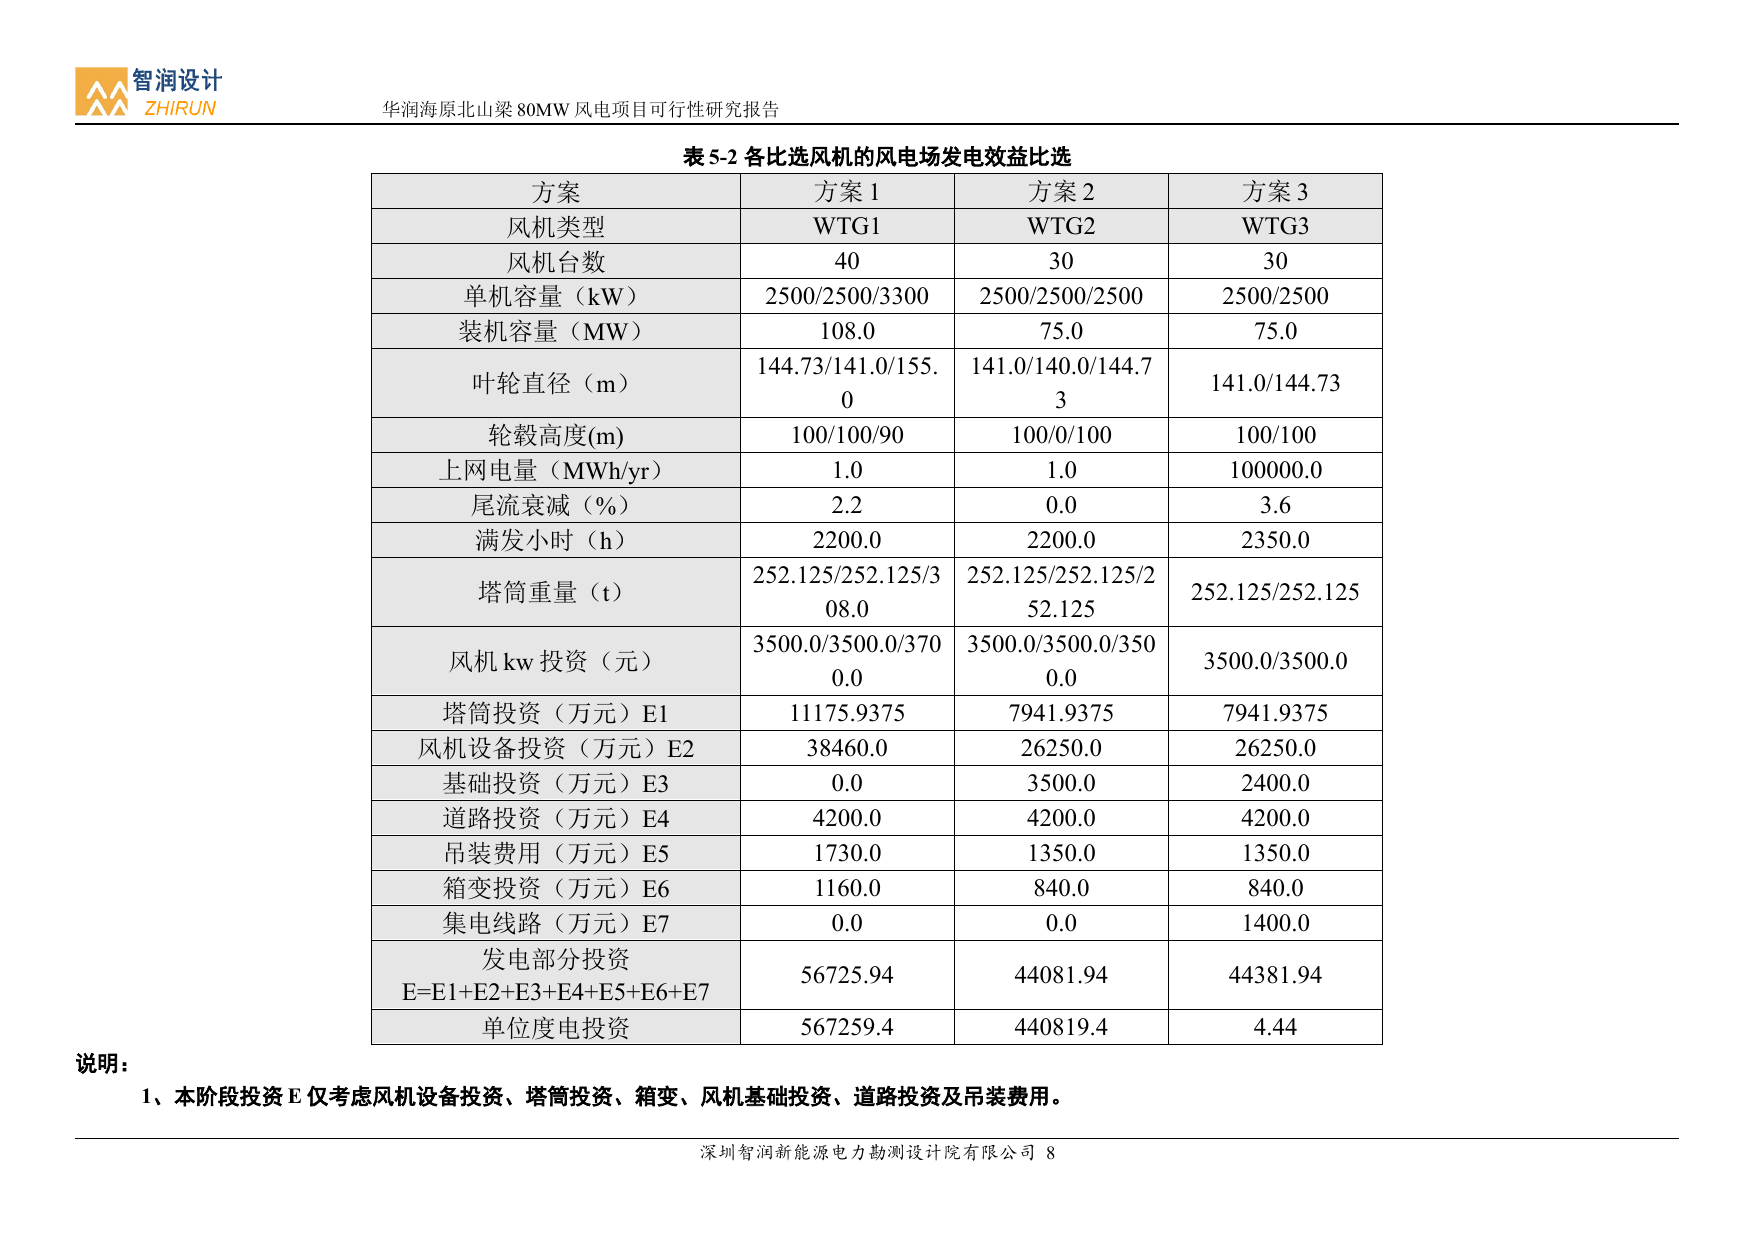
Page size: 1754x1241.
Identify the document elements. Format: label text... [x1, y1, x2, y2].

table_cell 发电部分投资E=E1+E2+E3+E4+E5+E6+E7 [372, 941, 740, 1008]
table_cell 7941.9375 [1169, 696, 1382, 729]
table_header 方案2 [955, 174, 1168, 208]
table_cell 108.0 [741, 314, 954, 348]
table_cell 30 [955, 244, 1168, 278]
table_cell WTG1 [741, 209, 954, 243]
table_cell 上网电量（MWh/yr） [372, 453, 740, 487]
table_cell 1400.0 [1169, 906, 1382, 939]
table_cell 装机容量（MW） [372, 314, 740, 348]
table_cell 840.0 [1169, 871, 1382, 904]
table_cell 144.73/141.0/155.0 [741, 349, 954, 417]
table_cell 集电线路（万元）E7 [372, 906, 740, 939]
table_cell 3.6 [1169, 488, 1382, 522]
table_cell 风机台数 [372, 244, 740, 278]
table_cell 30 [1169, 244, 1382, 278]
table_cell 塔筒投资（万元）E1 [372, 696, 740, 729]
table_cell 0.0 [955, 906, 1168, 939]
table_cell 1.0 [741, 453, 954, 487]
table_cell 2200.0 [741, 523, 954, 557]
table_cell 56725.94 [741, 941, 954, 1008]
table_cell 141.0/140.0/144.73 [955, 349, 1168, 417]
table_cell 1350.0 [955, 836, 1168, 869]
table_cell 100000.0 [1169, 453, 1382, 487]
table_cell 11175.9375 [741, 696, 954, 729]
table_cell 1350.0 [1169, 836, 1382, 869]
table_cell 4200.0 [955, 801, 1168, 834]
table_cell 0.0 [741, 906, 954, 939]
table_cell 4200.0 [741, 801, 954, 834]
table_cell 叶轮直径（m） [372, 349, 740, 417]
table_cell 2500/2500/3300 [741, 279, 954, 313]
table_cell 44081.94 [955, 941, 1168, 1008]
table_cell 满发小时（h） [372, 523, 740, 557]
table_header 方案3 [1169, 174, 1382, 208]
table_cell 440819.4 [955, 1010, 1168, 1043]
table_cell 箱变投资（万元）E6 [372, 871, 740, 904]
table_cell WTG2 [955, 209, 1168, 243]
table_header 方案 [372, 174, 740, 208]
table_cell 38460.0 [741, 731, 954, 764]
table_cell 567259.4 [741, 1010, 954, 1043]
table_cell 3500.0/3500.0/3700.0 [741, 627, 954, 694]
table_cell 26250.0 [955, 731, 1168, 764]
table_cell 1160.0 [741, 871, 954, 904]
table_header 方案1 [741, 174, 954, 208]
table_cell 3500.0/3500.0/3500.0 [955, 627, 1168, 694]
table_cell 4.44 [1169, 1010, 1382, 1043]
table_cell 2500/2500 [1169, 279, 1382, 313]
table_cell 2.2 [741, 488, 954, 522]
table_cell 单机容量（kW） [372, 279, 740, 313]
table_cell 7941.9375 [955, 696, 1168, 729]
table_cell 0.0 [741, 766, 954, 799]
table_cell 风机类型 [372, 209, 740, 243]
table_cell 单位度电投资 [372, 1010, 740, 1043]
table_cell 252.125/252.125 [1169, 558, 1382, 626]
text 表5-2 各比选风机的风电场发电效益比选 [75, 139, 1679, 173]
table_cell 100/100/90 [741, 418, 954, 452]
table_cell 吊装费用（万元）E5 [372, 836, 740, 869]
table_cell 塔筒重量（t） [372, 558, 740, 626]
table_cell 风机kw投资（元） [372, 627, 740, 694]
table_cell 轮毂高度(m) [372, 418, 740, 452]
table_cell 26250.0 [1169, 731, 1382, 764]
table_cell 风机设备投资（万元）E2 [372, 731, 740, 764]
table_cell 2400.0 [1169, 766, 1382, 799]
table_cell 2350.0 [1169, 523, 1382, 557]
table_cell WTG3 [1169, 209, 1382, 243]
table_cell 75.0 [1169, 314, 1382, 348]
table_cell 4200.0 [1169, 801, 1382, 834]
table_cell 3500.0/3500.0 [1169, 627, 1382, 694]
table_cell 2500/2500/2500 [955, 279, 1168, 313]
text 说明： [75, 1044, 1679, 1078]
table_cell 75.0 [955, 314, 1168, 348]
table_cell 252.125/252.125/252.125 [955, 558, 1168, 626]
table_cell 尾流衰减（%） [372, 488, 740, 522]
table_cell 道路投资（万元）E4 [372, 801, 740, 834]
table_cell 252.125/252.125/308.0 [741, 558, 954, 626]
table_cell 141.0/144.73 [1169, 349, 1382, 417]
table_cell 40 [741, 244, 954, 278]
table_cell 44381.94 [1169, 941, 1382, 1008]
table_cell 100/0/100 [955, 418, 1168, 452]
table_cell 0.0 [955, 488, 1168, 522]
table_cell 2200.0 [955, 523, 1168, 557]
table_cell 1.0 [955, 453, 1168, 487]
table_cell 3500.0 [955, 766, 1168, 799]
table_cell 100/100 [1169, 418, 1382, 452]
picture [75, 65, 223, 117]
table_cell 840.0 [955, 871, 1168, 904]
table_cell 基础投资（万元）E3 [372, 766, 740, 799]
text 1、本阶段投资E仅考虑风机设备投资、塔筒投资、箱变、风机基础投资、道路投资及吊装费用。 [75, 1078, 1679, 1112]
table_cell 1730.0 [741, 836, 954, 869]
